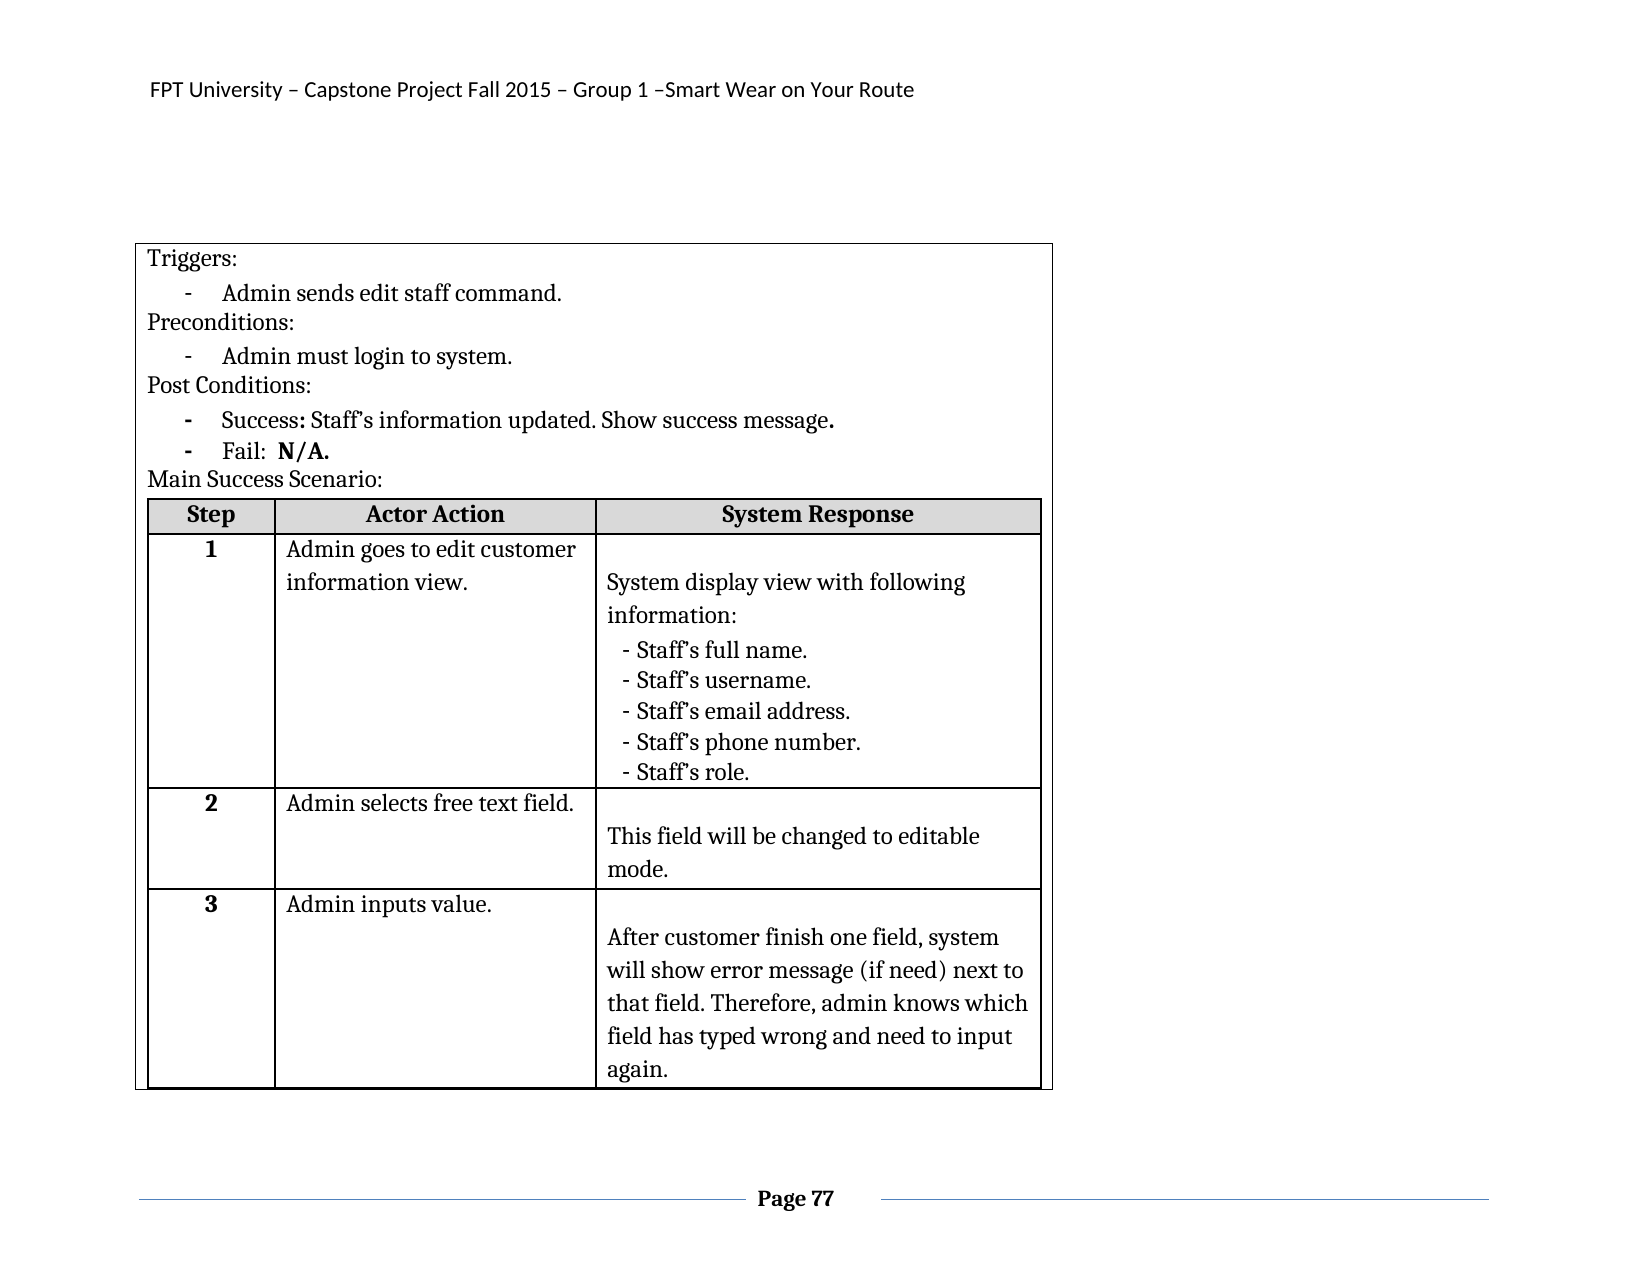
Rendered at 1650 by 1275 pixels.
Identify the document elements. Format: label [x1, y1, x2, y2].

table_cell [136, 244, 1052, 1089]
